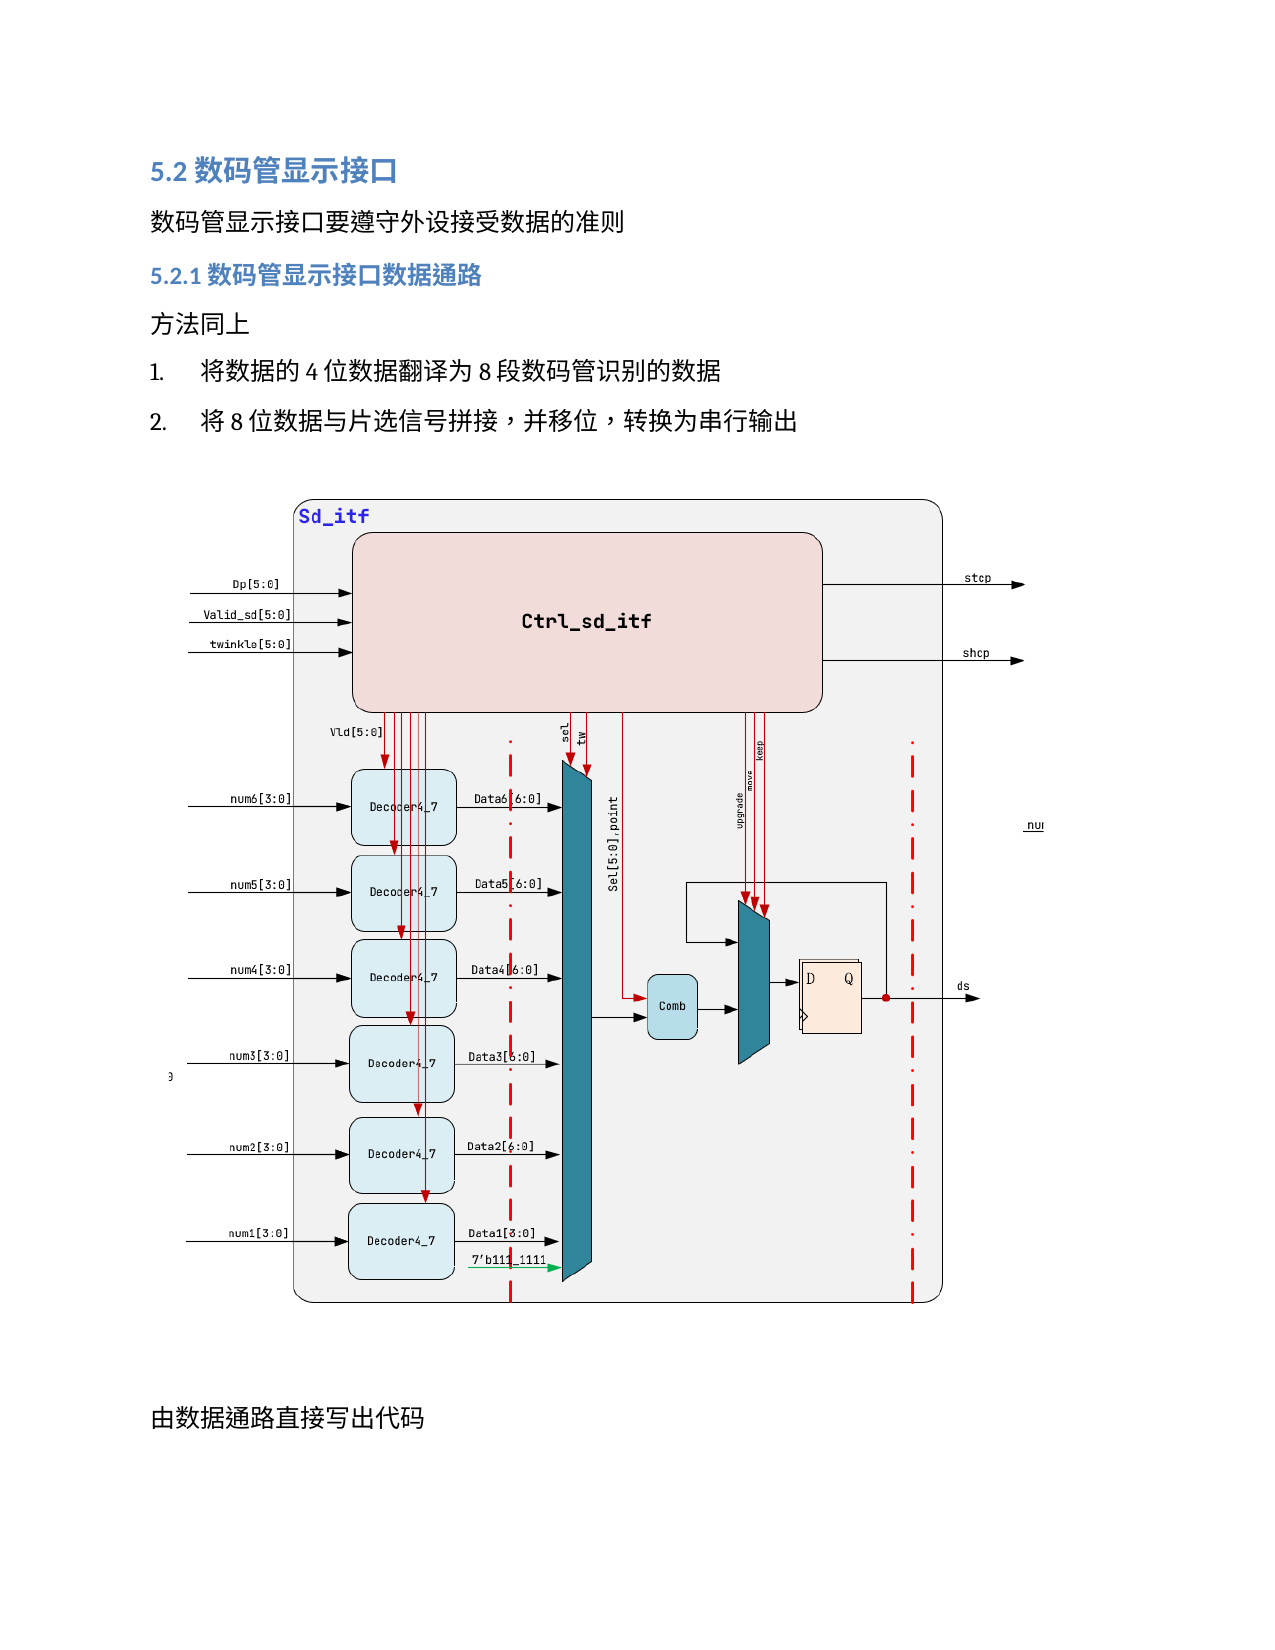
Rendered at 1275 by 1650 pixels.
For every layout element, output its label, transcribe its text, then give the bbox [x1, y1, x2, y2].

picture [168, 457, 1044, 1337]
subtitle 5.2 数码管显示接口 [150, 150, 1125, 190]
text 由数据通路直接写出代码 [150, 1404, 1125, 1433]
list 将数据的 4 位数据翻译为 8 段数码管识别的数据 [150, 358, 1125, 387]
text 数码管显示接口要遵守外设接受数据的准则 [150, 208, 1125, 237]
text 方法同上 [150, 311, 1125, 339]
list 将 8 位数据与片选信号拼接，并移位，转换为串行输出 [150, 408, 1125, 437]
subtitle 5.2.1 数码管显示接口数据通路 [150, 258, 1125, 292]
